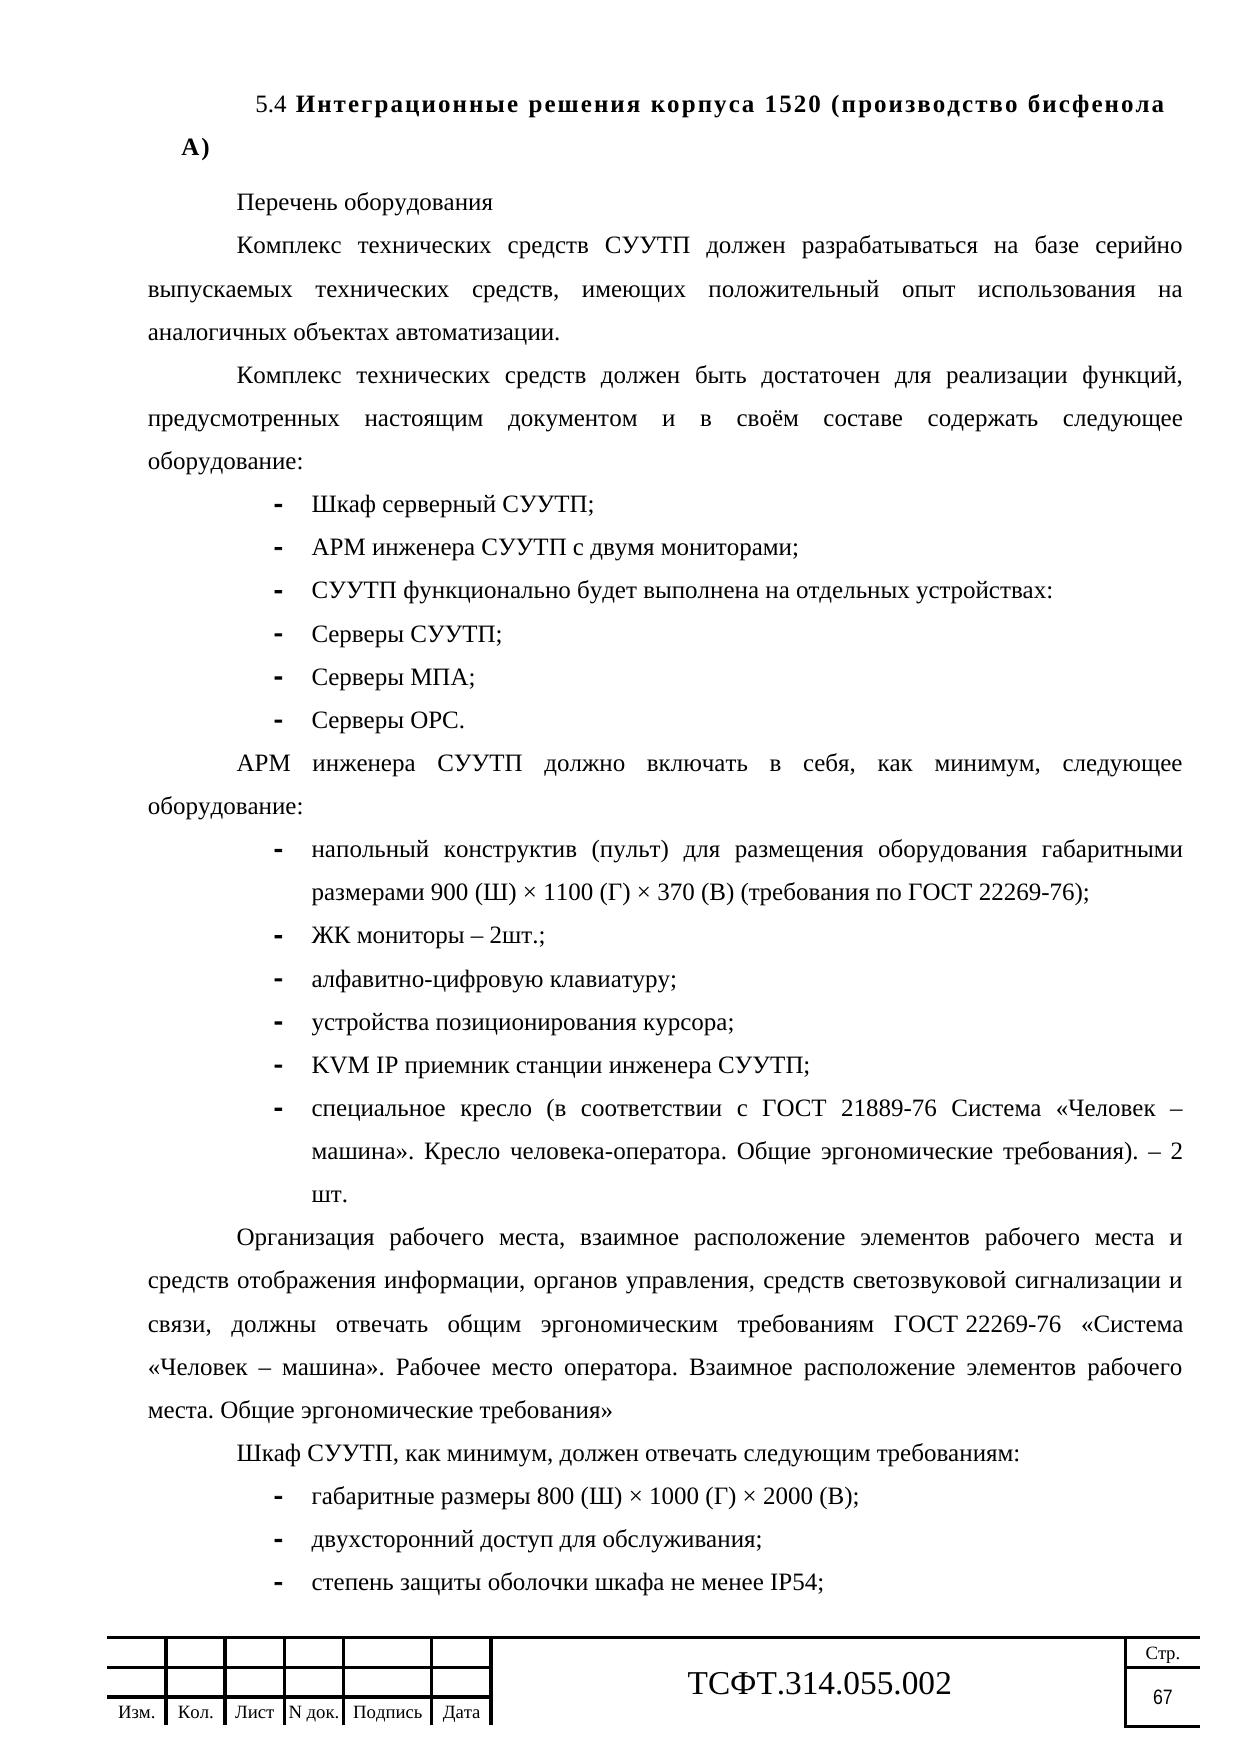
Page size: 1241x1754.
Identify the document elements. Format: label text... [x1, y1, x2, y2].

list Шкаф серверный СУУТП; [274, 489, 1183, 518]
list СУУТП функционально будет выполнена на отдельных устройствах: [274, 576, 1183, 604]
list двухсторонний доступ для обслуживания; [274, 1524, 1183, 1553]
text АРМ инженера СУУТП должно включать в себя, как минимум, следующее оборудование: [148, 748, 1183, 820]
text Перечень оборудования [148, 187, 1183, 216]
list габаритные размеры 800 (Ш) × 1000 (Г) × 2000 (В); [274, 1481, 1183, 1510]
list специальное кресло (в соответствии с ГОСТ 21889-76 Система «Человек – машина». Кресло человека-оператора. Общие эргономические требования). – 2 шт. [274, 1093, 1183, 1208]
list АРМ инженера СУУТП с двумя мониторами; [274, 532, 1183, 561]
list напольный конструктив (пульт) для размещения оборудования габаритными размерами 900 (Ш) × 1100 (Г) × 370 (В) (требования по ГОСТ 22269-76); [274, 834, 1183, 906]
list ЖК мониторы – 2шт.; [274, 921, 1183, 949]
subtitle Интеграционные решения корпуса 1520 (производство бисфенола А) [181, 89, 1181, 161]
list Серверы OPC. [274, 705, 1183, 734]
list алфавитно-цифровую клавиатуру; [274, 964, 1183, 992]
list степень защиты оболочки шкафа не менее IP54; [274, 1567, 1183, 1596]
list Серверы МПА; [274, 662, 1183, 691]
text Шкаф СУУТП, как минимум, должен отвечать следующим требованиям: [148, 1438, 1183, 1467]
list Серверы СУУТП; [274, 619, 1183, 647]
text Комплекс технических средств должен быть достаточен для реализации функций, предусмотренных настоящим документом и в своём составе содержать следующее оборудование: [148, 360, 1183, 475]
list устройства позиционирования курсора; [274, 1007, 1183, 1036]
text Организация рабочего места, взаимное расположение элементов рабочего места и средств отображения информации, органов управления, средств светозвуковой сигнализации и связи, должны отвечать общим эргономическим требованиям ГОСТ 22269-76 «Система «Человек – машина». Рабочее место оператора. Взаимное расположение элементов рабочего места. Общие эргономические требования» [148, 1222, 1183, 1424]
text Комплекс технических средств СУУТП должен разрабатываться на базе серийно выпускаемых технических средств, имеющих положительный опыт использования на аналогичных объектах автоматизации. [148, 231, 1183, 346]
list KVM IP приемник станции инженера СУУТП; [274, 1050, 1183, 1079]
